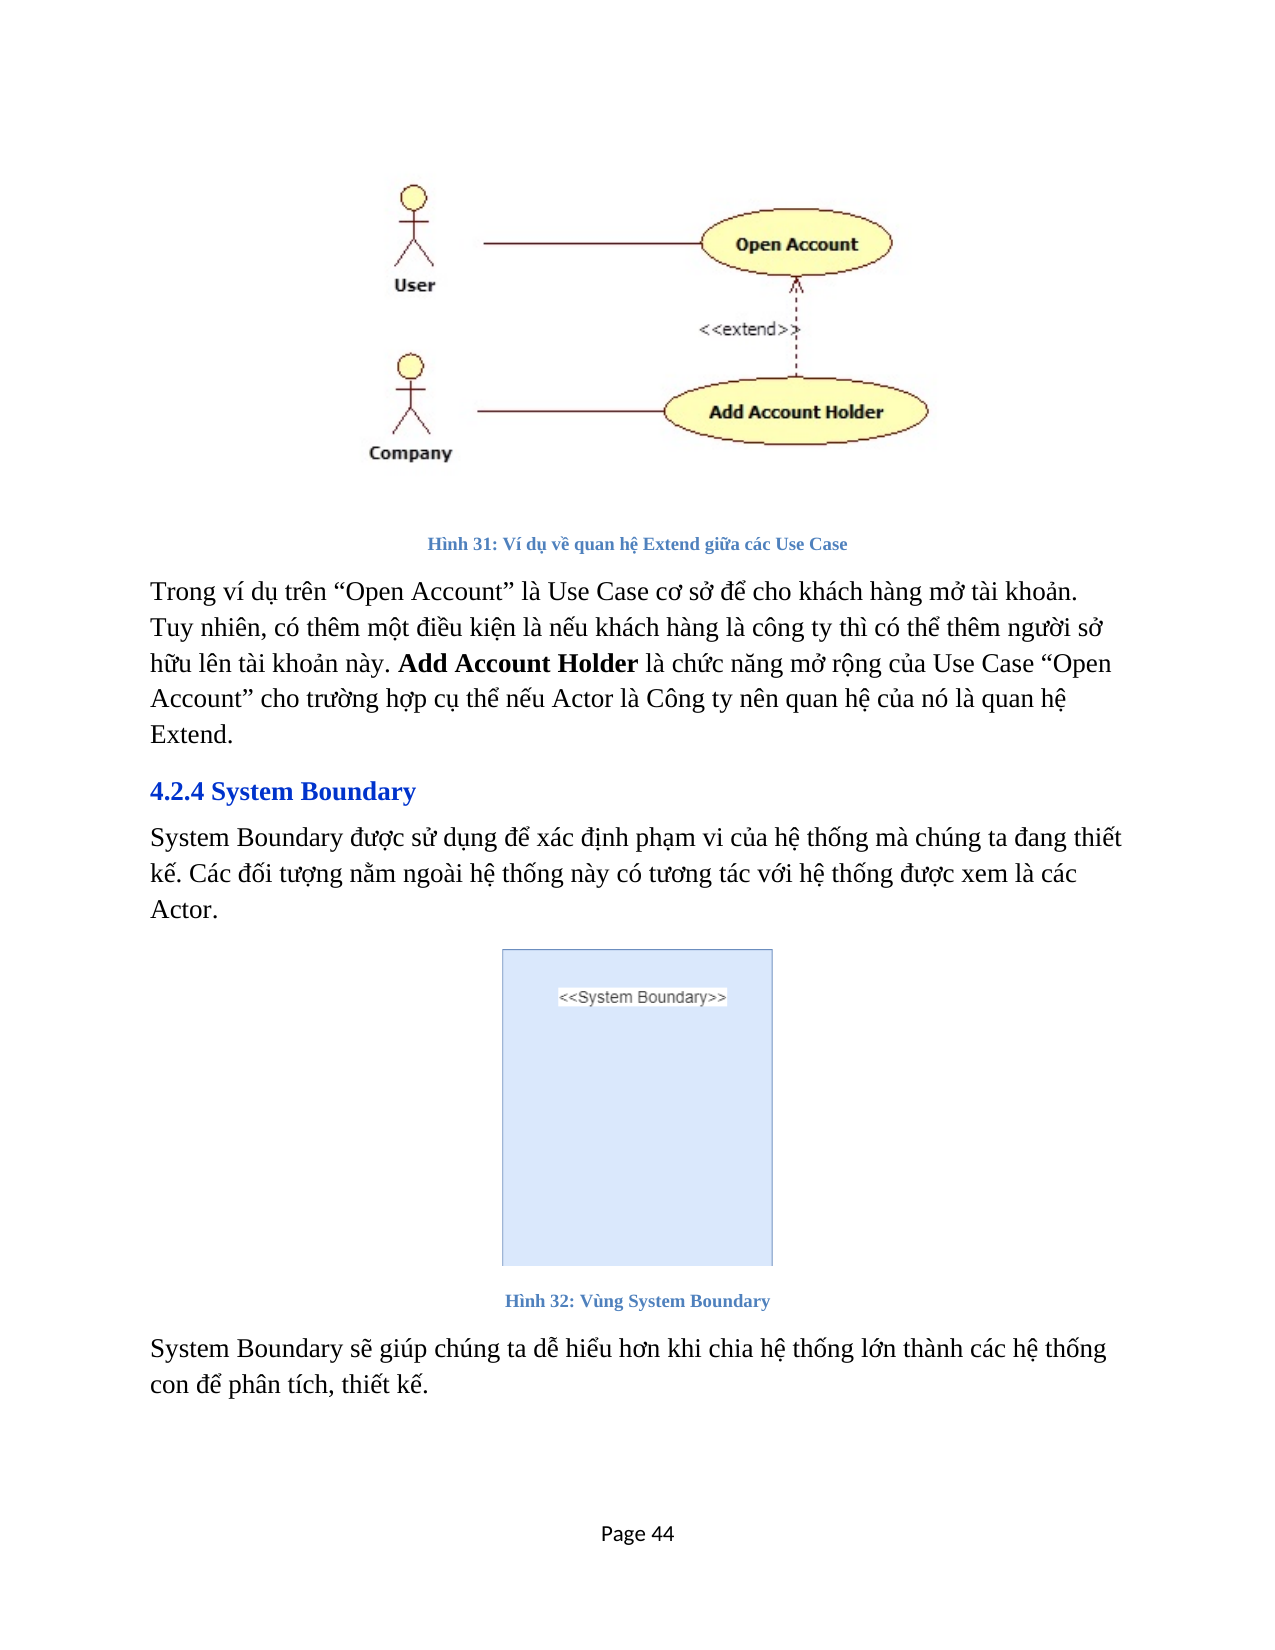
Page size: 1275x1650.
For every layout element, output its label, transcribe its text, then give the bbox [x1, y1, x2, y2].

subtitle 4.2.4 System Boundary [150, 775, 1125, 806]
picture [502, 949, 773, 1266]
picture [311, 150, 964, 508]
text System Boundary sẽ giúp chúng ta dễ hiểu hơn khi chia hệ thống lớn thành các hệ thống con để phân tích, thiết kế. [150, 1332, 1125, 1399]
text Hình 31: Ví dụ về quan hệ Extend giữa các Use Case [150, 533, 1125, 554]
text Trong ví dụ trên “Open Account” là Use Case cơ sở để cho khách hàng mở tài khoản. Tuy nhiên, có thêm một điều kiện là nếu khách hàng là công ty thì có thể thêm người sở hữu lên tài khoản này. Add Account Holder là chức năng mở rộng của Use Case “Open Account” cho trường hợp cụ thể nếu Actor là Công ty nên quan hệ của nó là quan hệ Extend. [150, 575, 1125, 749]
text System Boundary được sử dụng để xác định phạm vi của hệ thống mà chúng ta đang thiết kế. Các đối tượng nằm ngoài hệ thống này có tương tác với hệ thống được xem là các Actor. [150, 821, 1125, 924]
text Hình 32: Vùng System Boundary [150, 1290, 1125, 1312]
